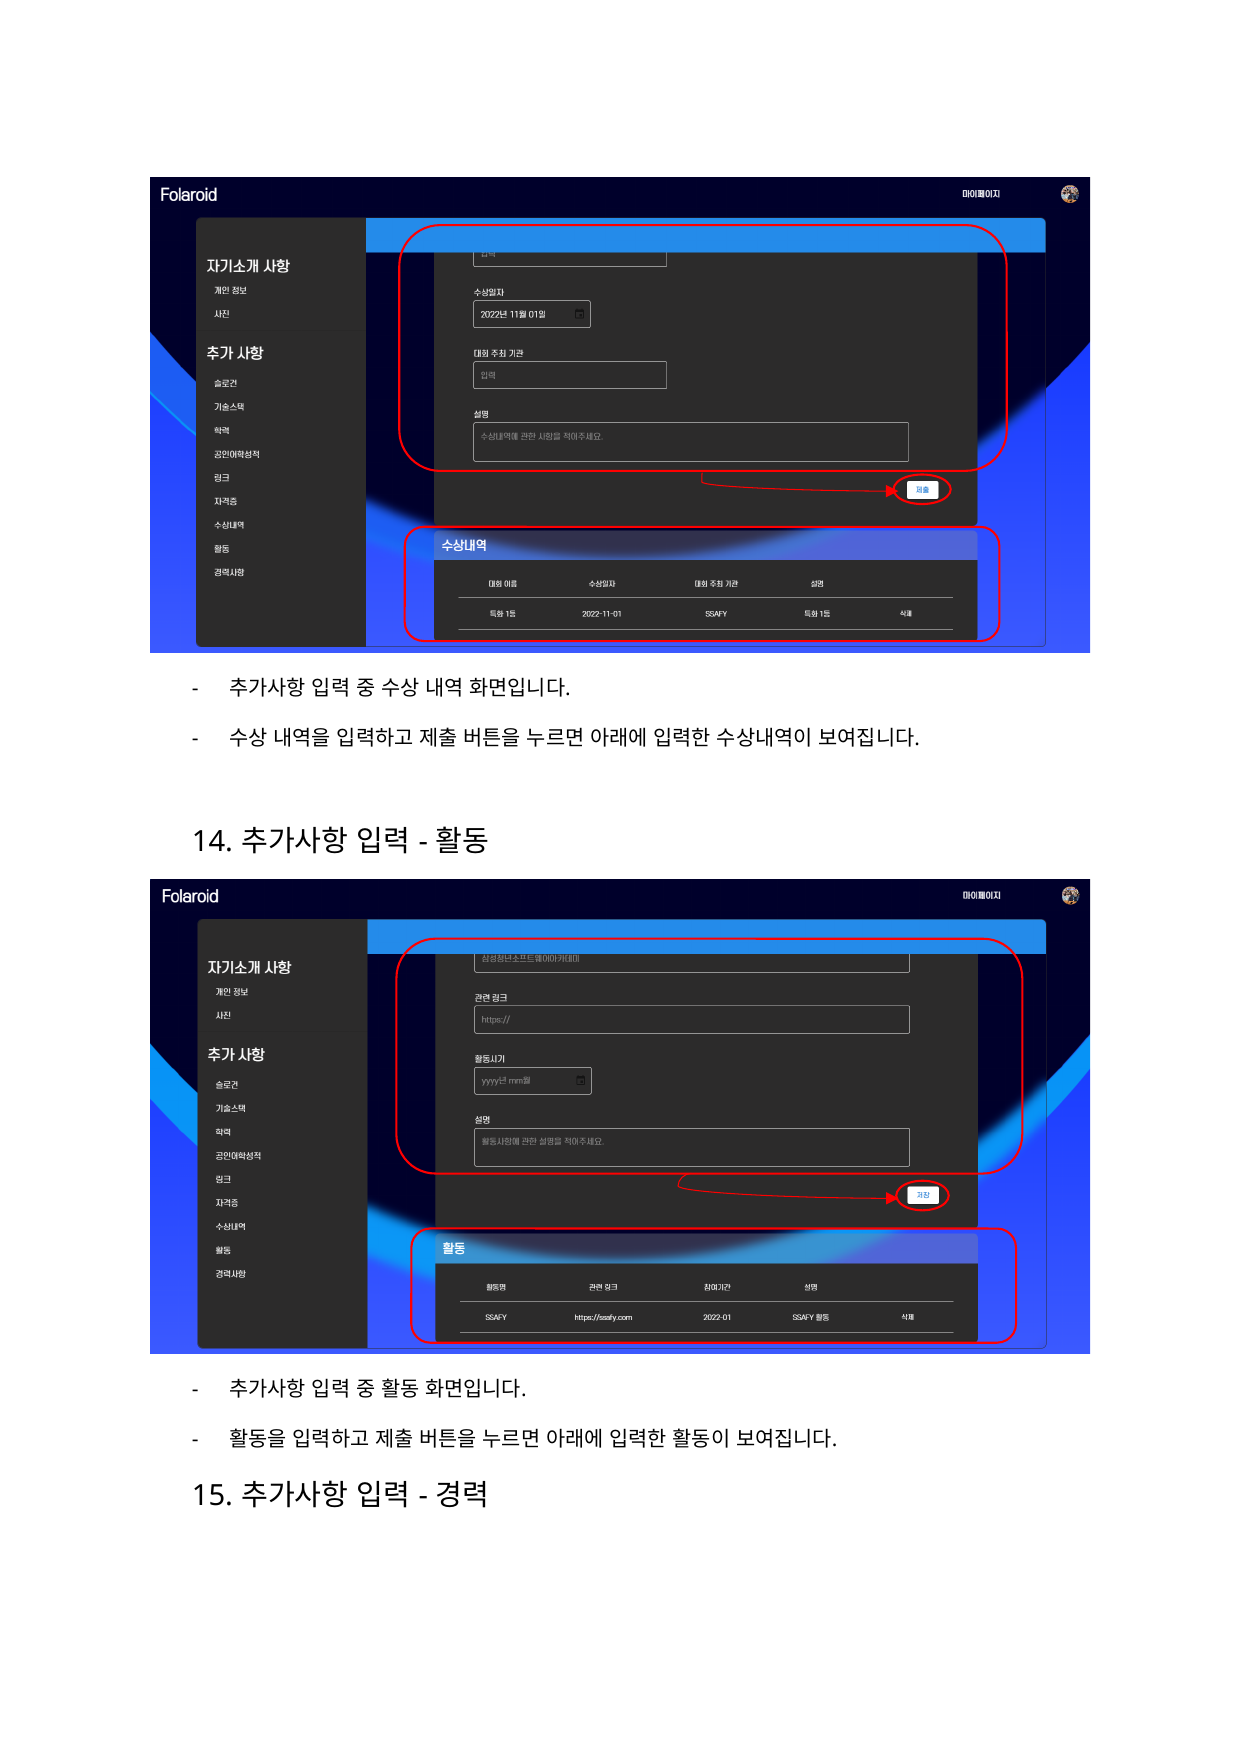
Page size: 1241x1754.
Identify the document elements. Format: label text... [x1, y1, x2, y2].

list 활동을 입력하고 제출 버튼을 누르면 아래에 입력한 활동이 보여집니다. [192, 1422, 1090, 1452]
list 추가사항 입력 - 활동 [192, 817, 1090, 860]
list 수상 내역을 입력하고 제출 버튼을 누르면 아래에 입력한 수상내역이 보여집니다. [192, 721, 1090, 751]
picture [150, 177, 1091, 653]
list 추가사항 입력 - 경력 [192, 1471, 1090, 1513]
list 추가사항 입력 중 수상 내역 화면입니다. [192, 671, 1090, 702]
picture [150, 879, 1091, 1354]
list 추가사항 입력 중 활동 화면입니다. [192, 1372, 1090, 1403]
